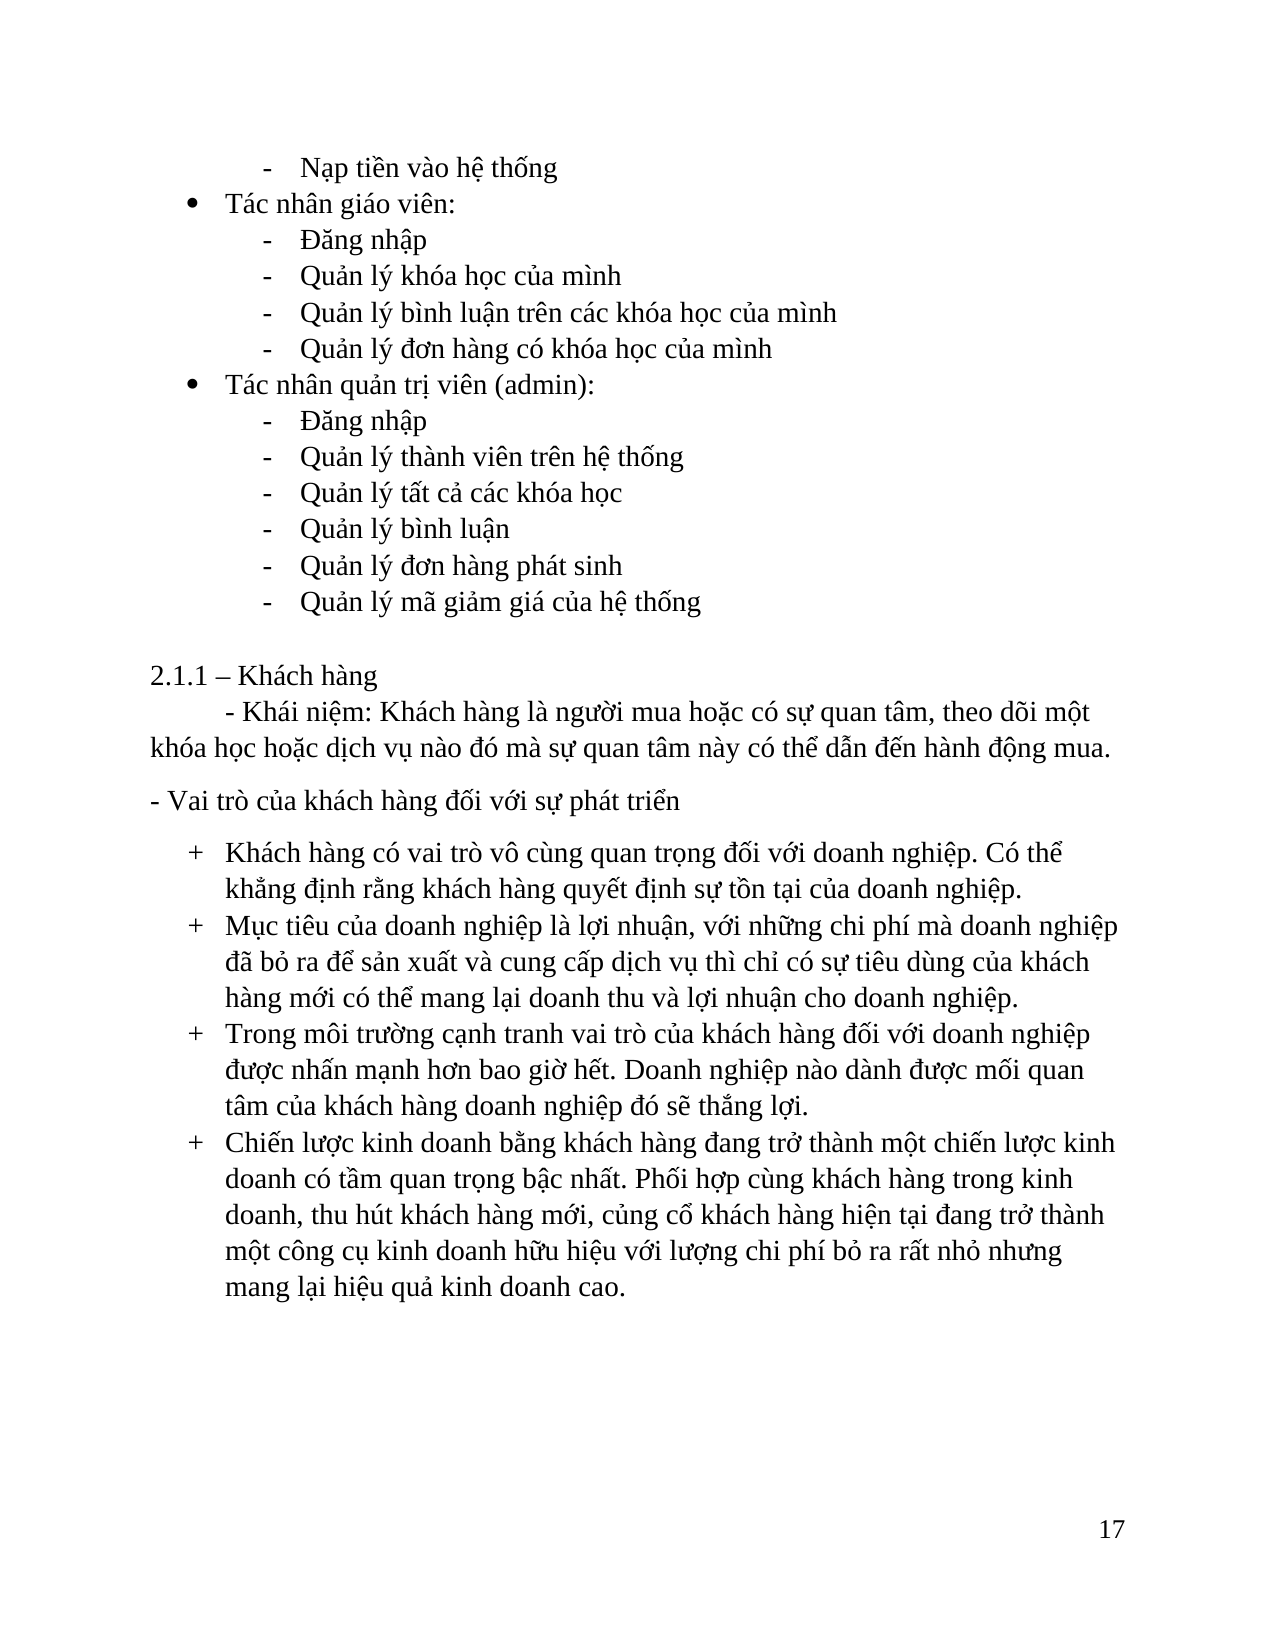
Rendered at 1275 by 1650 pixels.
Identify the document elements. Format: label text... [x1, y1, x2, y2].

text - Khái niệm: Khách hàng là người mua hoặc có sự quan tâm, theo dõi một khóa học hoặc dịch vụ nào đó mà sự quan tâm này có thể dẫn đến hành động mua. [150, 694, 1125, 763]
list Quản lý đơn hàng có khóa học của mình [262, 331, 1125, 364]
list Tác nhân quản trị viên (admin): [187, 367, 1125, 401]
text 2.1.1 – Khách hàng [150, 658, 1125, 691]
list Trong môi trường cạnh tranh vai trò của khách hàng đối với doanh nghiệp được nhấn mạnh hơn bao giờ hết. Doanh nghiệp nào dành được mối quan tâm của khách hàng doanh nghiệp đó sẽ thắng lợi. [187, 1016, 1125, 1122]
list Nạp tiền vào hệ thống [262, 150, 1125, 183]
list Quản lý mã giảm giá của hệ thống [262, 584, 1125, 651]
list Quản lý khóa học của mình [262, 258, 1125, 292]
list Quản lý bình luận [262, 512, 1125, 545]
text - Vai trò của khách hàng đối với sự phát triển [150, 783, 1125, 816]
list Quản lý tất cả các khóa học [262, 476, 1125, 509]
list Mục tiêu của doanh nghiệp là lợi nhuận, với những chi phí mà doanh nghiệp đã bỏ ra để sản xuất và cung cấp dịch vụ thì chỉ có sự tiêu dùng của khách hàng mới có thể mang lại doanh thu và lợi nhuận cho doanh nghiệp. [187, 908, 1125, 1014]
list Quản lý thành viên trên hệ thống [262, 439, 1125, 473]
list Chiến lược kinh doanh bằng khách hàng đang trở thành một chiến lược kinh doanh có tầm quan trọng bậc nhất. Phối hợp cùng khách hàng trong kinh doanh, thu hút khách hàng mới, củng cổ khách hàng hiện tại đang trở thành một công cụ kinh doanh hữu hiệu với lượng chi phí bỏ ra rất nhỏ nhưng mang lại hiệu quả kinh doanh cao. [187, 1125, 1125, 1303]
list Tác nhân giáo viên: [187, 186, 1125, 220]
list Đăng nhập [262, 222, 1125, 256]
list Quản lý bình luận trên các khóa học của mình [262, 295, 1125, 328]
list Khách hàng có vai trò vô cùng quan trọng đối với doanh nghiệp. Có thể khẳng định rằng khách hàng quyết định sự tồn tại của doanh nghiệp. [187, 836, 1125, 905]
list Quản lý đơn hàng phát sinh [262, 548, 1125, 581]
list Đăng nhập [262, 403, 1125, 437]
